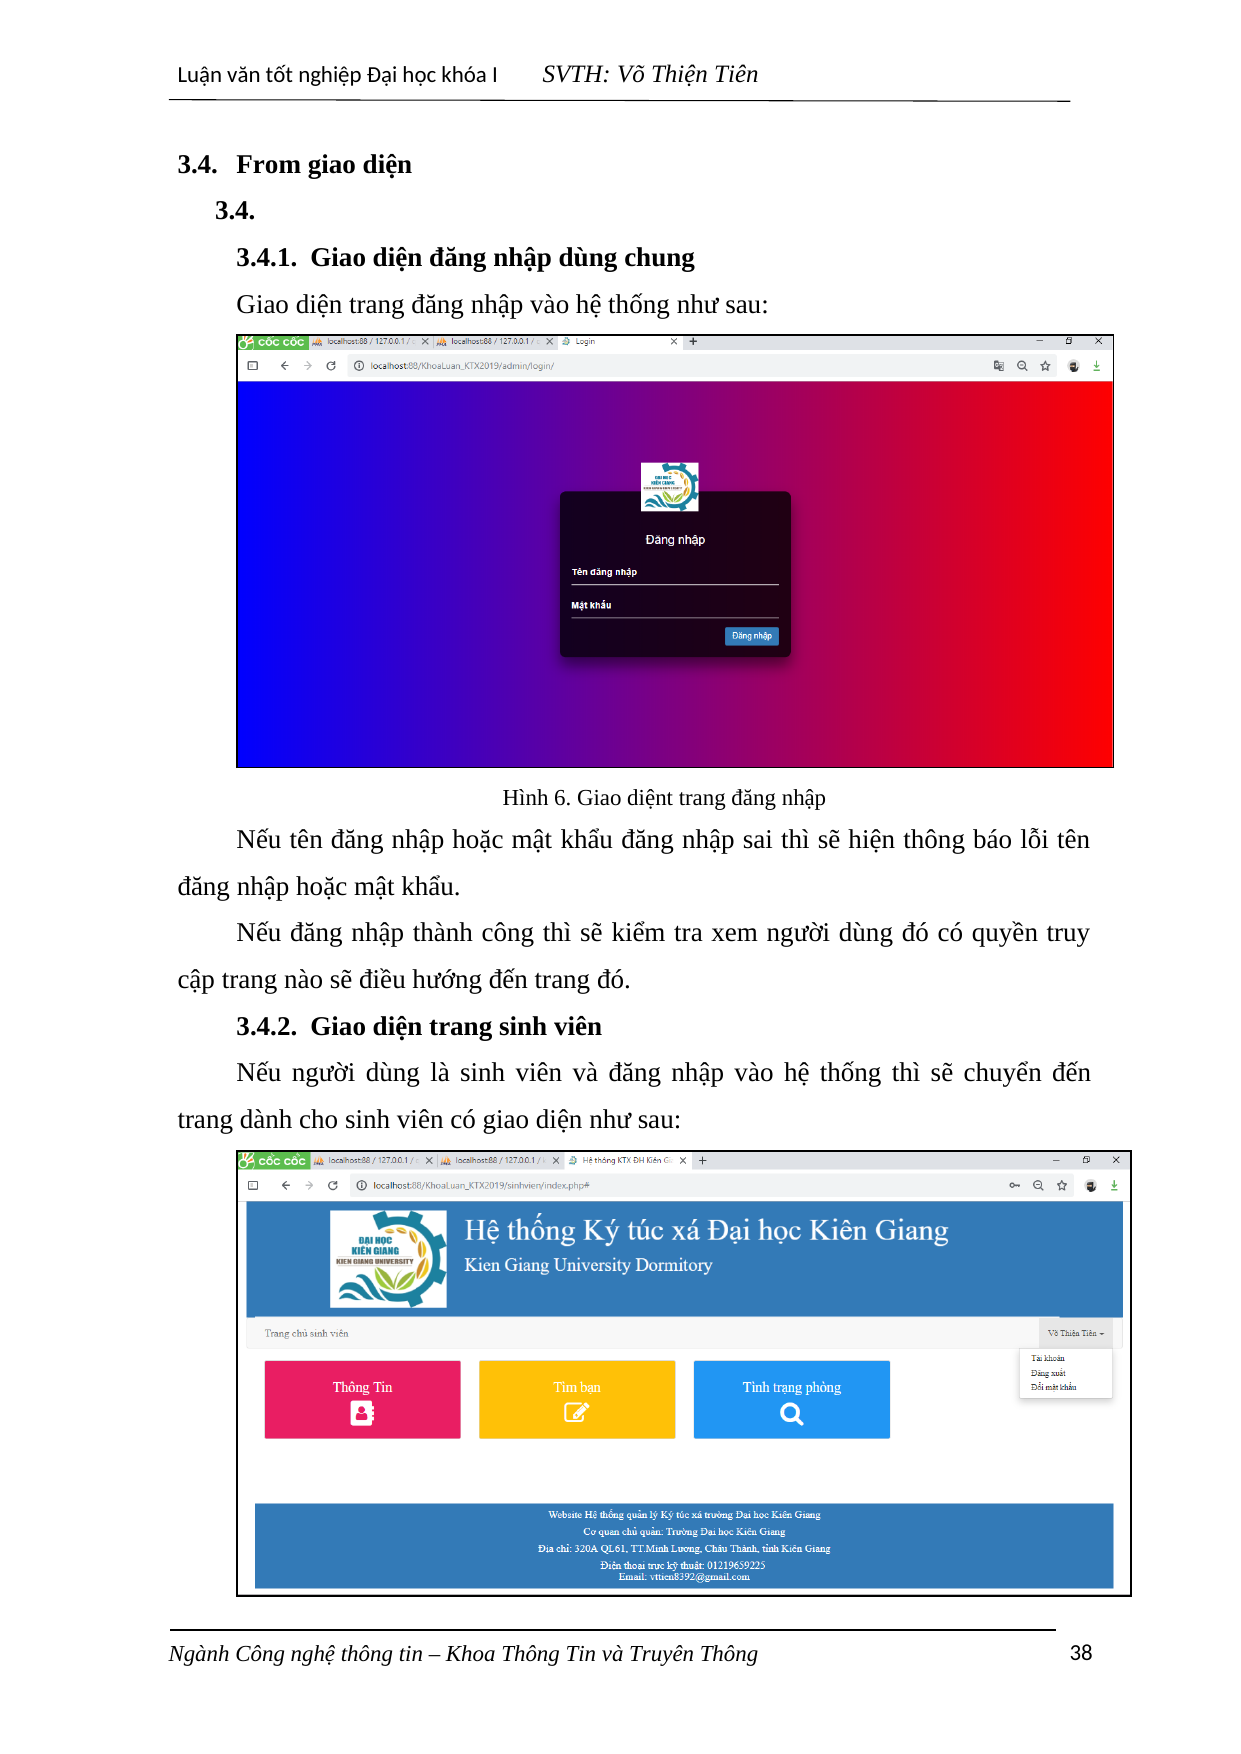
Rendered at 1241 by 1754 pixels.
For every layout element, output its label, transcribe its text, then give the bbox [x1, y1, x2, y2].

picture [238, 1152, 1130, 1595]
picture [238, 336, 1113, 767]
text Nếu đăng nhập thành công thì sẽ kiểm tra xem người dùng đó có quyền truy cập trang nào sẽ điều hướng đến trang đó. [177, 917, 1092, 994]
text From giao diện [177, 148, 1092, 179]
text Nếu người dùng là sinh viên và đăng nhập vào hệ thống thì sẽ chuyển đến trang dành cho sinh viên có giao diện như sau: [177, 1057, 1092, 1134]
text Giao diện trang đăng nhập vào hệ thống như sau: [177, 288, 1092, 319]
list Giao diện trang sinh viên [236, 1010, 1092, 1041]
text Nếu tên đăng nhập hoặc mật khẩu đăng nhập sai thì sẽ hiện thông báo lỗi tên đăng nhập hoặc mật khẩu. [177, 823, 1092, 901]
text Hình 6. Giao diệnt trang đăng nhập [236, 784, 1092, 810]
list Giao diện đăng nhập dùng chung [236, 241, 1092, 272]
